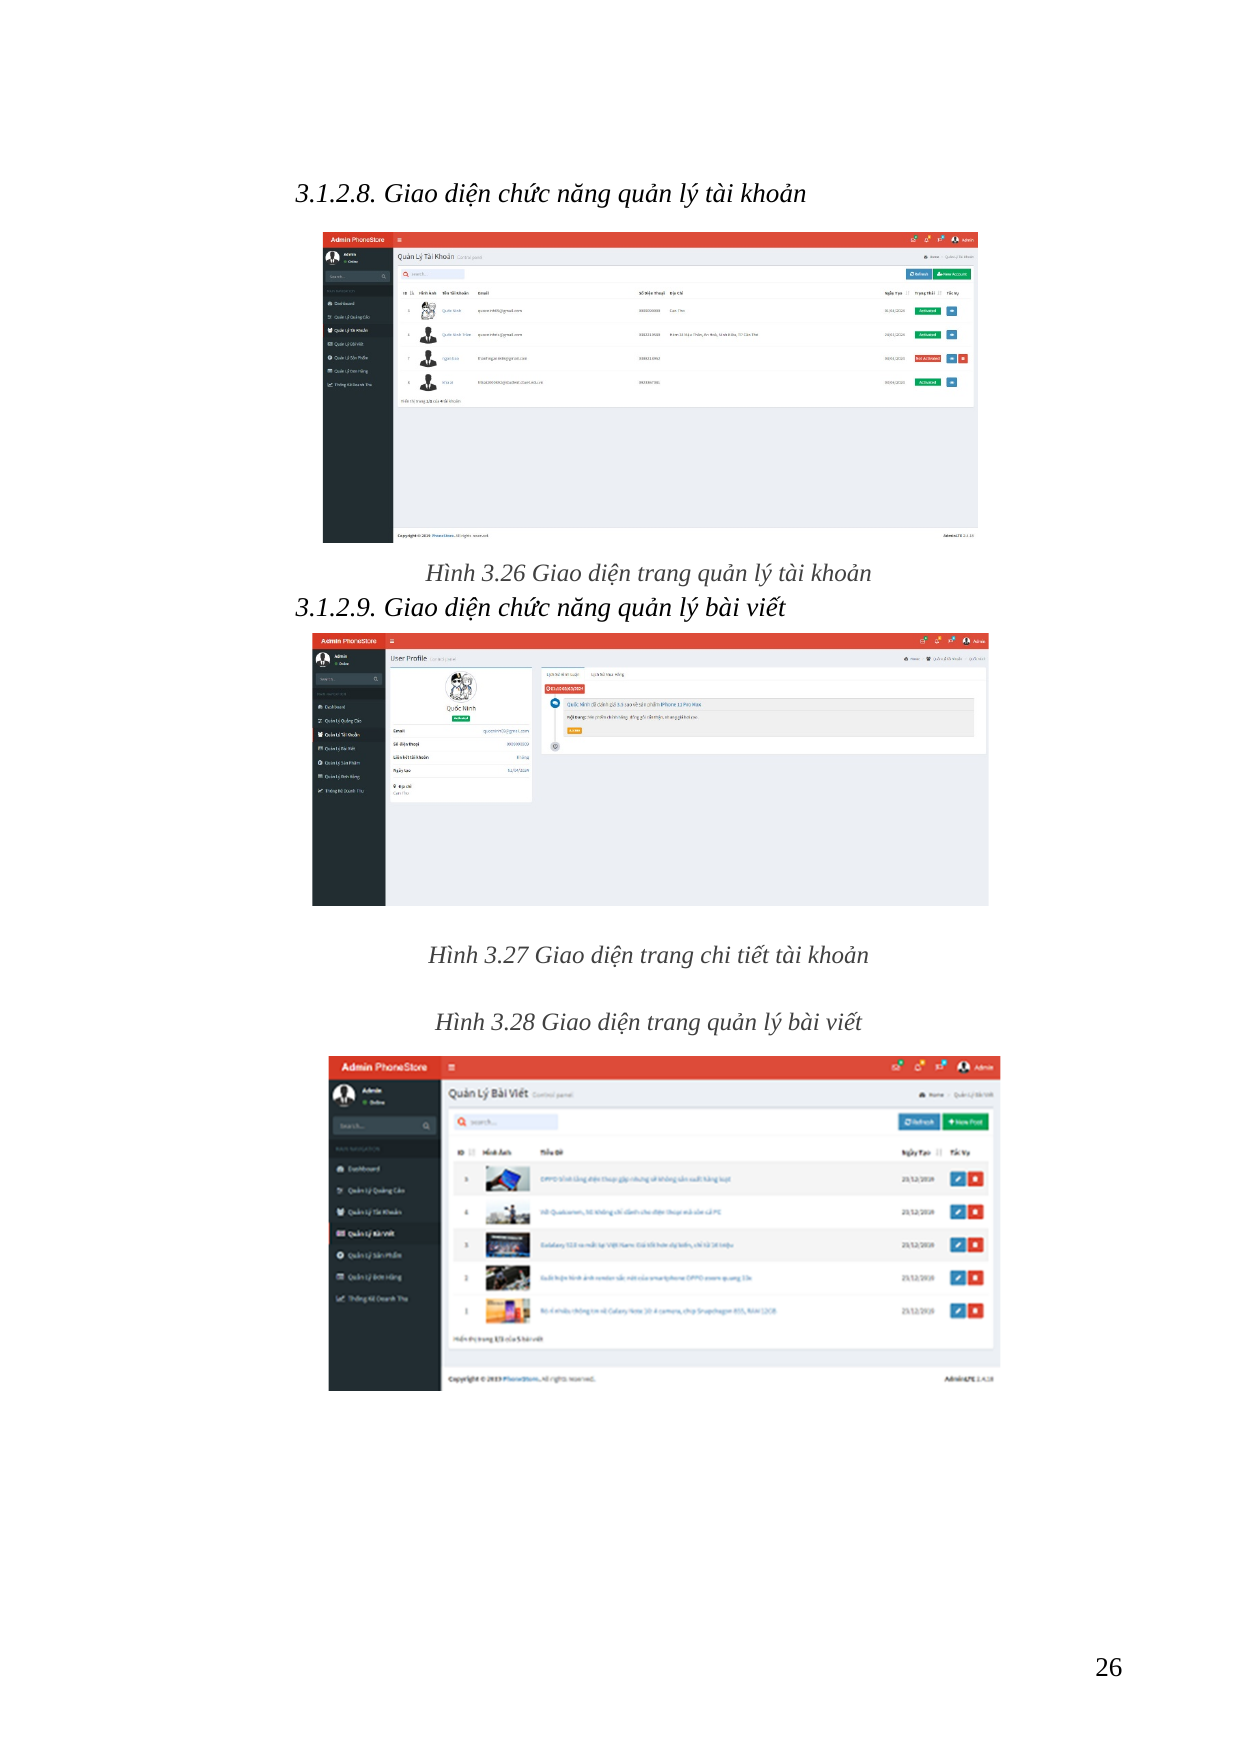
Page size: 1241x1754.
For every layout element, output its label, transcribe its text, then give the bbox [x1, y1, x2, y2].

picture [322, 232, 978, 543]
picture [312, 633, 989, 906]
subtitle Giao diện chức năng quản lý tài khoản [207, 177, 1122, 208]
picture [328, 1056, 1001, 1391]
